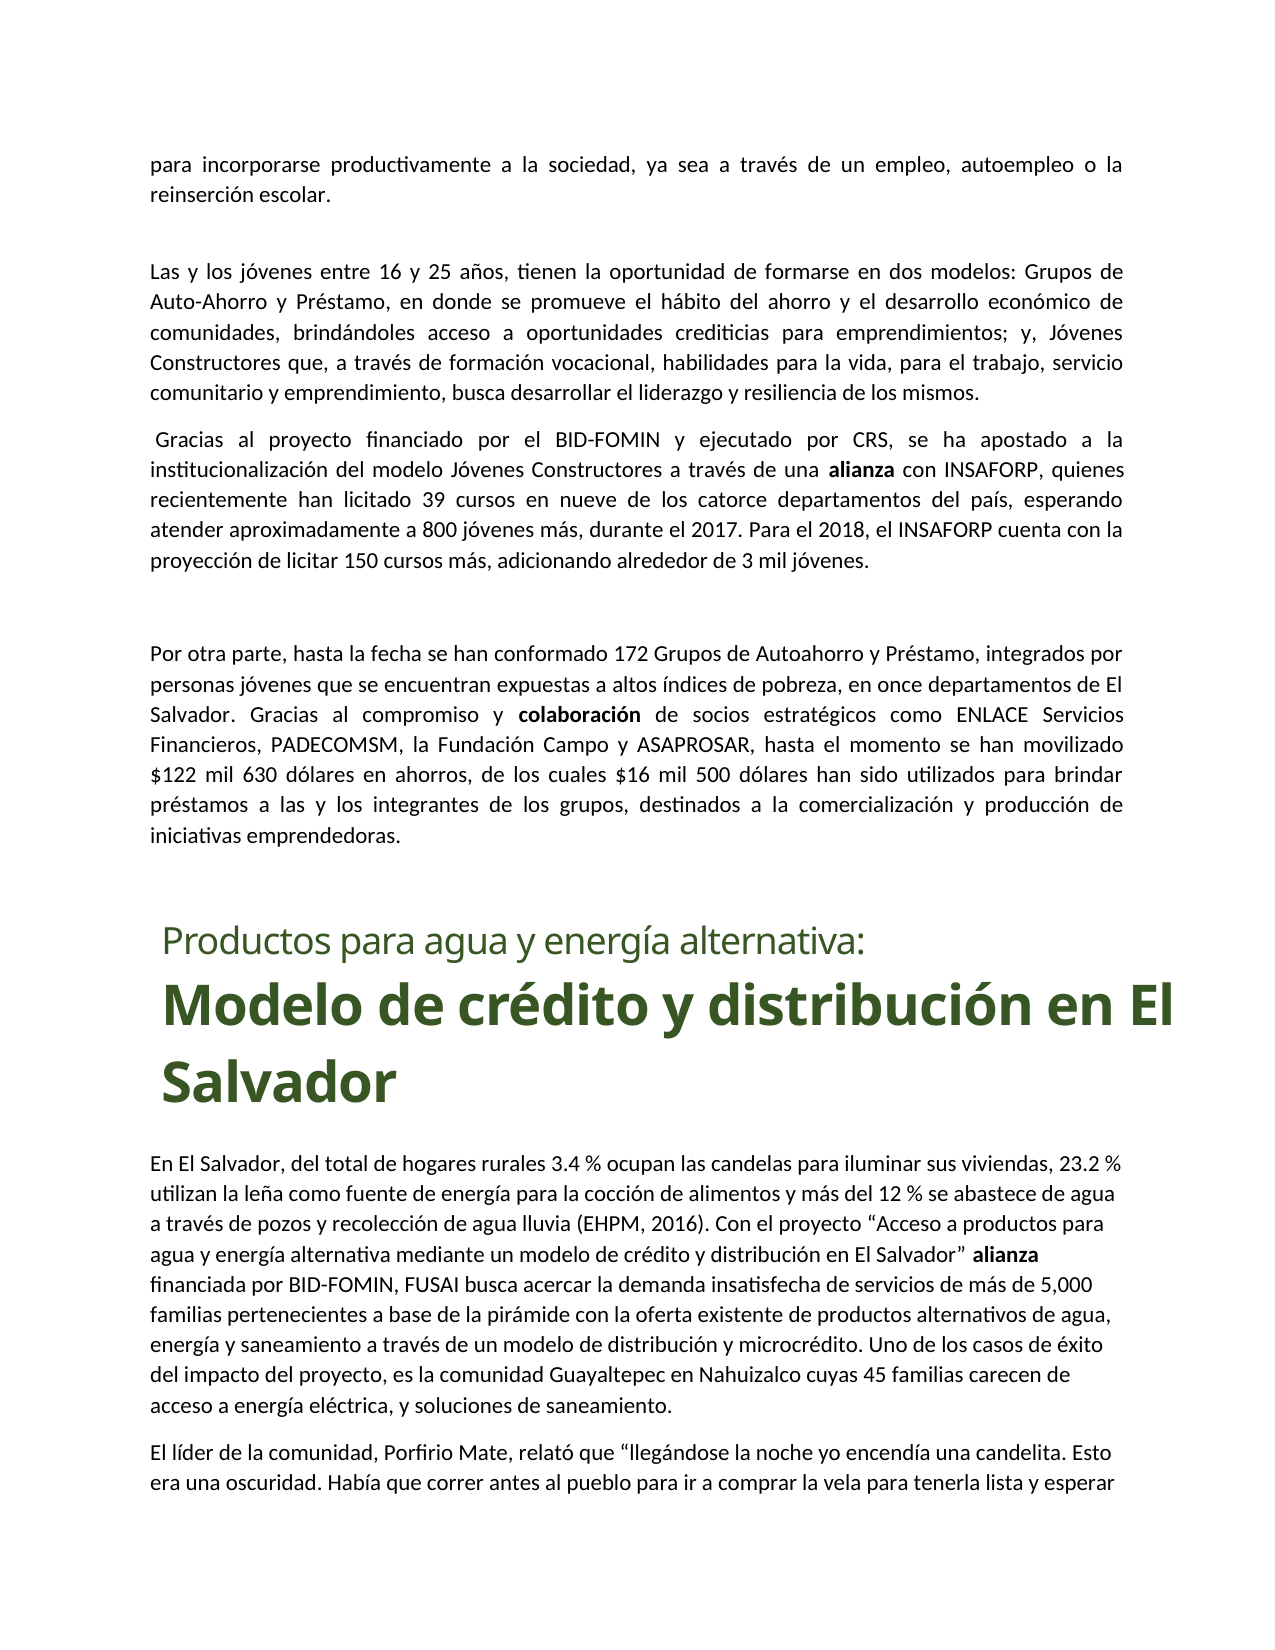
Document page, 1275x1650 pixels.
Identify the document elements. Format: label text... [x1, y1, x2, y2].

text Las y los jóvenes entre 16 y 25 años, tienen la oportunidad de formarse en dos modelos: Grupos de Auto-Ahorro y Préstamo, en donde se promueve el hábito del ahorro y el desarrollo económico de comunidades, brindándoles acceso a oportunidades crediticias para emprendimientos; y, Jóvenes Constructores que, a través de formación vocacional, habilidades para la vida, para el trabajo, servicio comunitario y emprendimiento, busca desarrollar el liderazgo y resiliencia de los mismos. [150, 227, 1125, 406]
text En El Salvador, del total de hogares rurales 3.4 % ocupan las candelas para iluminar sus viviendas, 23.2 % utilizan la leña como fuente de energía para la cocción de alimentos y más del 12 % se abastece de agua a través de pozos y recolección de agua lluvia (EHPM, 2016). Con el proyecto “Acceso a productos para agua y energía alternativa mediante un modelo de crédito y distribución en El Salvador” alianza financiada por BID-FOMIN, FUSAI busca acercar la demanda insatisfecha de servicios de más de 5,000 familias pertenecientes a base de la pirámide con la oferta existente de productos alternativos de agua, energía y saneamiento a través de un modelo de distribución y microcrédito. Uno de los casos de éxito del impacto del proyecto, es la comunidad Guayaltepec en Nahuizalco cuyas 45 familias carecen de acceso a energía eléctrica, y soluciones de saneamiento. [150, 1119, 1125, 1419]
table_cell Modelo de crédito y distribución en El Salvador [150, 966, 1198, 1119]
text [150, 1438, 1125, 1496]
table_header Productos para agua y energía alternativa: [150, 915, 1198, 966]
text Gracias al proyecto financiado por el BID-FOMIN y ejecutado por CRS, se ha apostado a la institucionalización del modelo Jóvenes Constructores a través de una alianza con INSAFORP, quienes recientemente han licitado 39 cursos en nueve de los catorce departamentos del país, esperando atender aproximadamente a 800 jóvenes más, durante el 2017. Para el 2018, el INSAFORP cuenta con la proyección de licitar 150 cursos más, adicionando alrededor de 3 mil jóvenes. [150, 425, 1125, 574]
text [150, 150, 1125, 208]
text Por otra parte, hasta la fecha se han conformado 172 Grupos de Autoahorro y Préstamo, integrados por personas jóvenes que se encuentran expuestas a altos índices de pobreza, en once departamentos de El Salvador. Gracias al compromiso y colaboración de socios estratégicos como ENLACE Servicios Financieros, PADECOMSM, la Fundación Campo y ASAPROSAR, hasta el momento se han movilizado $122 mil 630 dólares en ahorros, de los cuales $16 mil 500 dólares han sido utilizados para brindar préstamos a las y los integrantes de los grupos, destinados a la comercialización y producción de iniciativas emprendedoras. [150, 639, 1125, 849]
